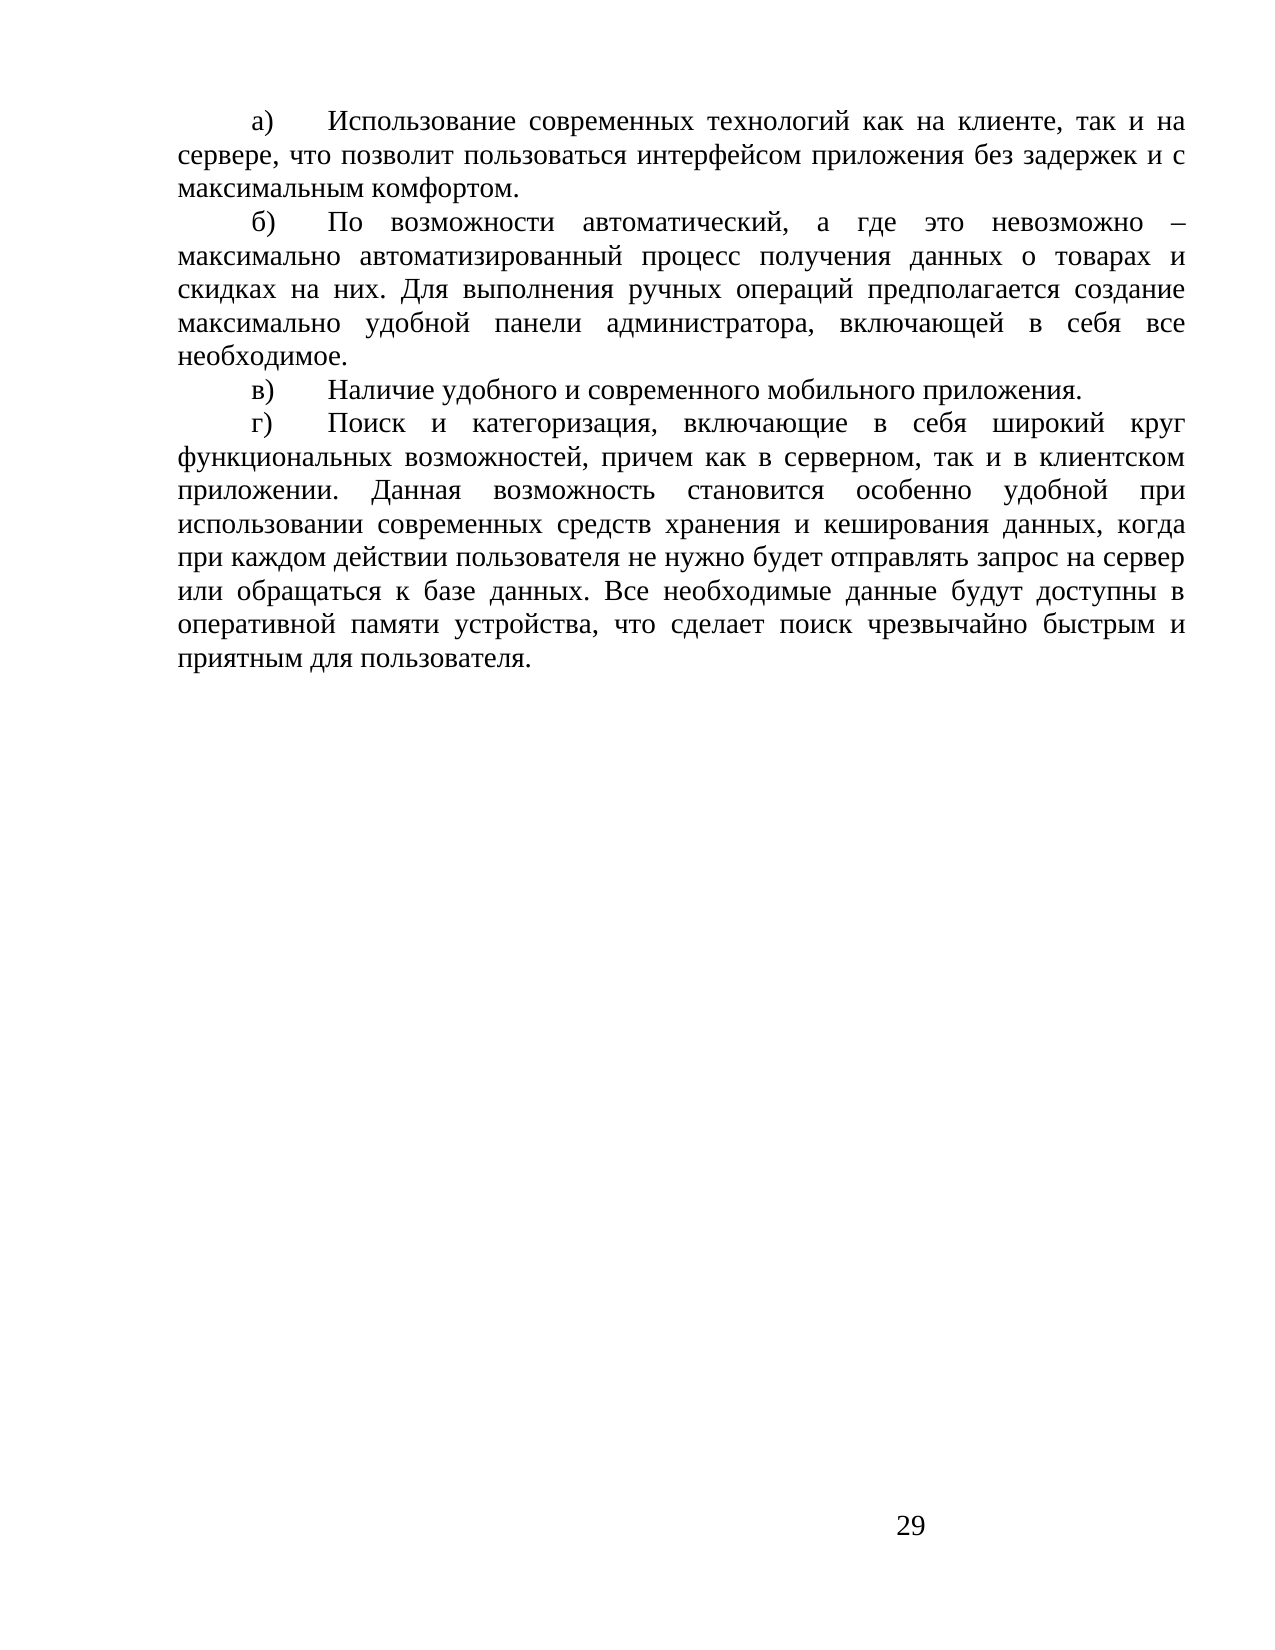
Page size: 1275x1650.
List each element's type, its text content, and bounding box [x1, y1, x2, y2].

list Использование современных технологий как на клиенте, так и на сервере, что позволит пользоваться интерфейсом приложения без задержек и с максимальным комфортом. [177, 103, 1186, 204]
list По возможности автоматический, а где это невозможно – максимально автоматизированный процесс получения данных о товарах и скидках на них. Для выполнения ручных операций предполагается создание максимально удобной панели администратора, включающей в себя все необходимое. [177, 204, 1186, 372]
list Поиск и категоризация, включающие в себя широкий круг функциональных возможностей, причем как в серверном, так и в клиентском приложении. Данная возможность становится особенно удобной при использовании современных средств хранения и кеширования данных, когда при каждом действии пользователя не нужно будет отправлять запрос на сервер или обращаться к базе данных. Все необходимые данные будут доступны в оперативной памяти устройства, что сделает поиск чрезвычайно быстрым и приятным для пользователя. [177, 405, 1186, 674]
list Наличие удобного и современного мобильного приложения. [177, 372, 1186, 405]
